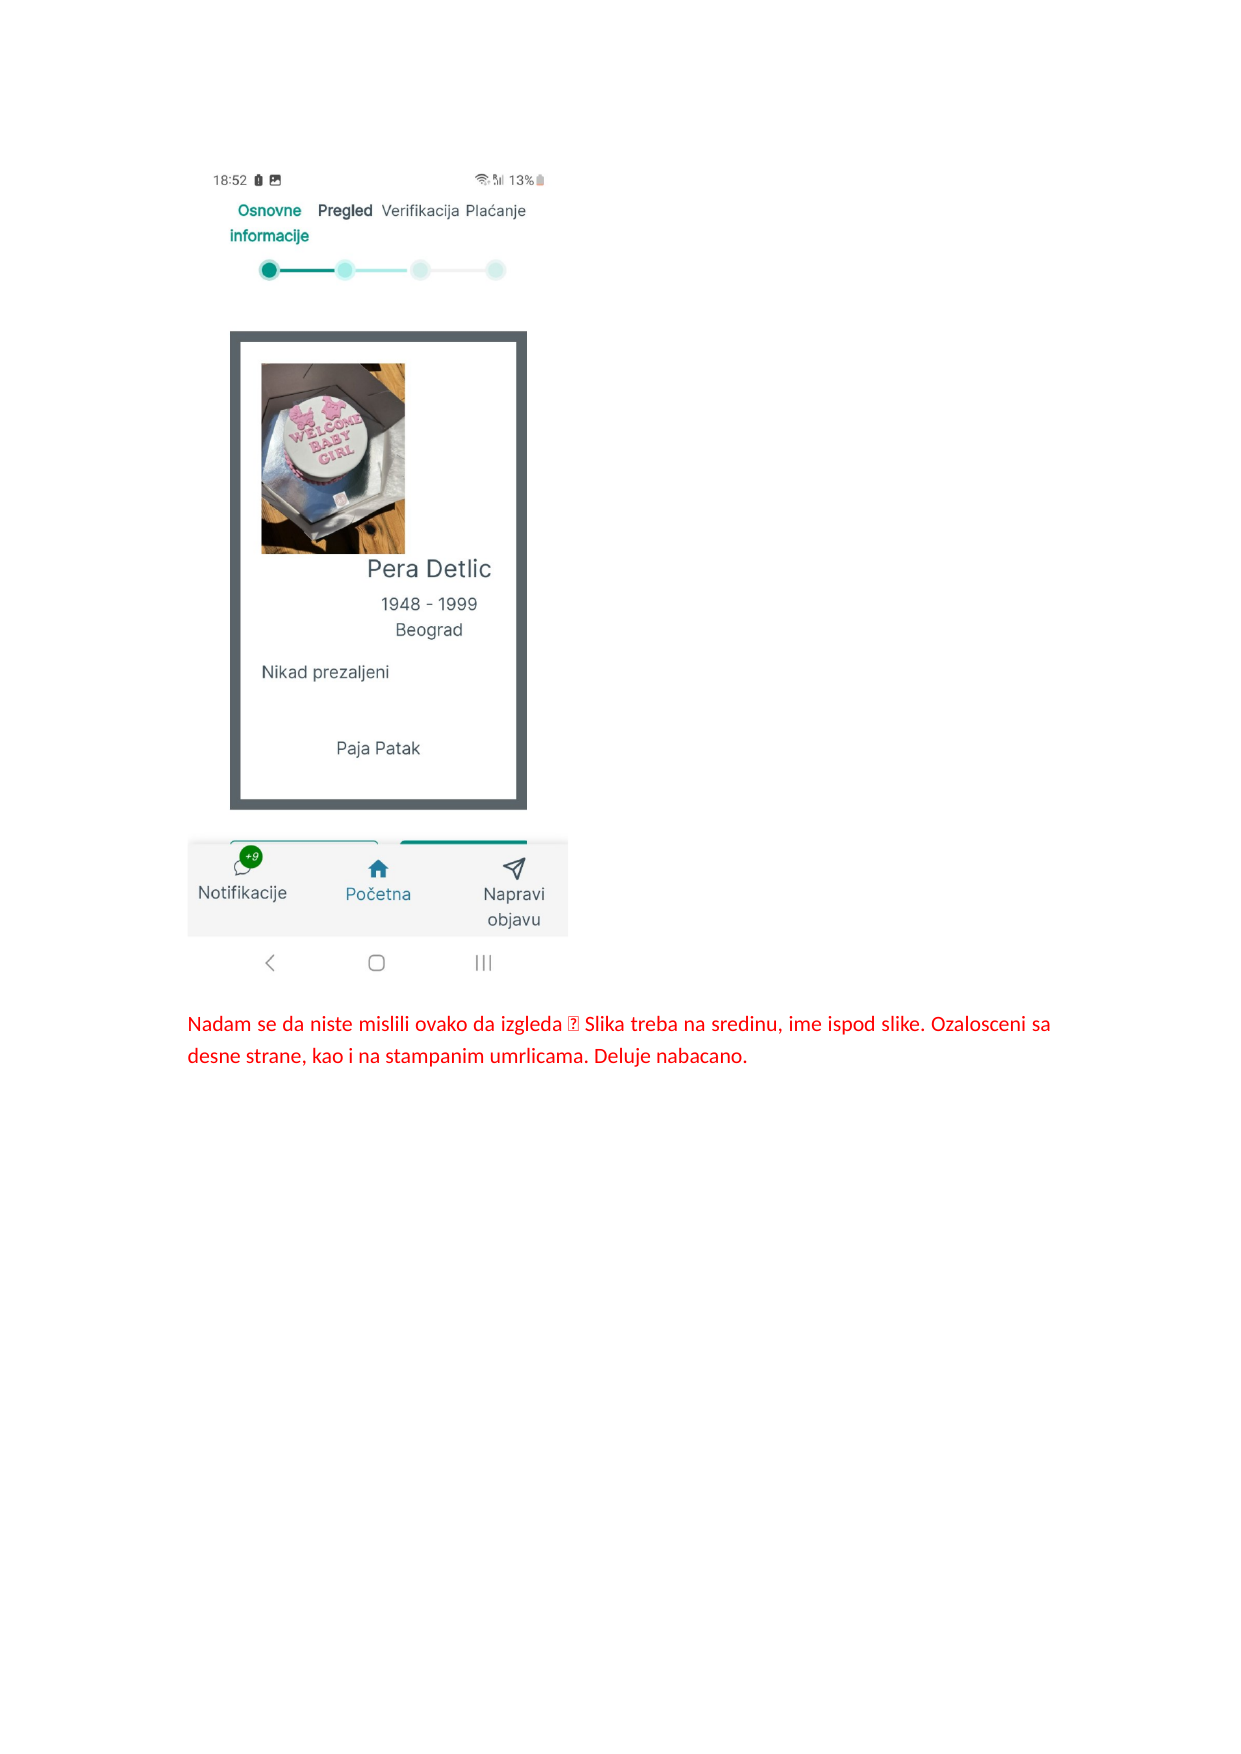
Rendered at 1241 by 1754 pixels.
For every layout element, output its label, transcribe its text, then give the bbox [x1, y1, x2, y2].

picture [187, 162, 569, 987]
text Nadam se da niste mislili ovako da izgleda 🙂 Slika treba na sredinu, ime ispod slike. Ozalosceni sa desne strane, kao i na stampanim umrlicama. Deluje nabacano. [187, 1007, 1053, 1072]
